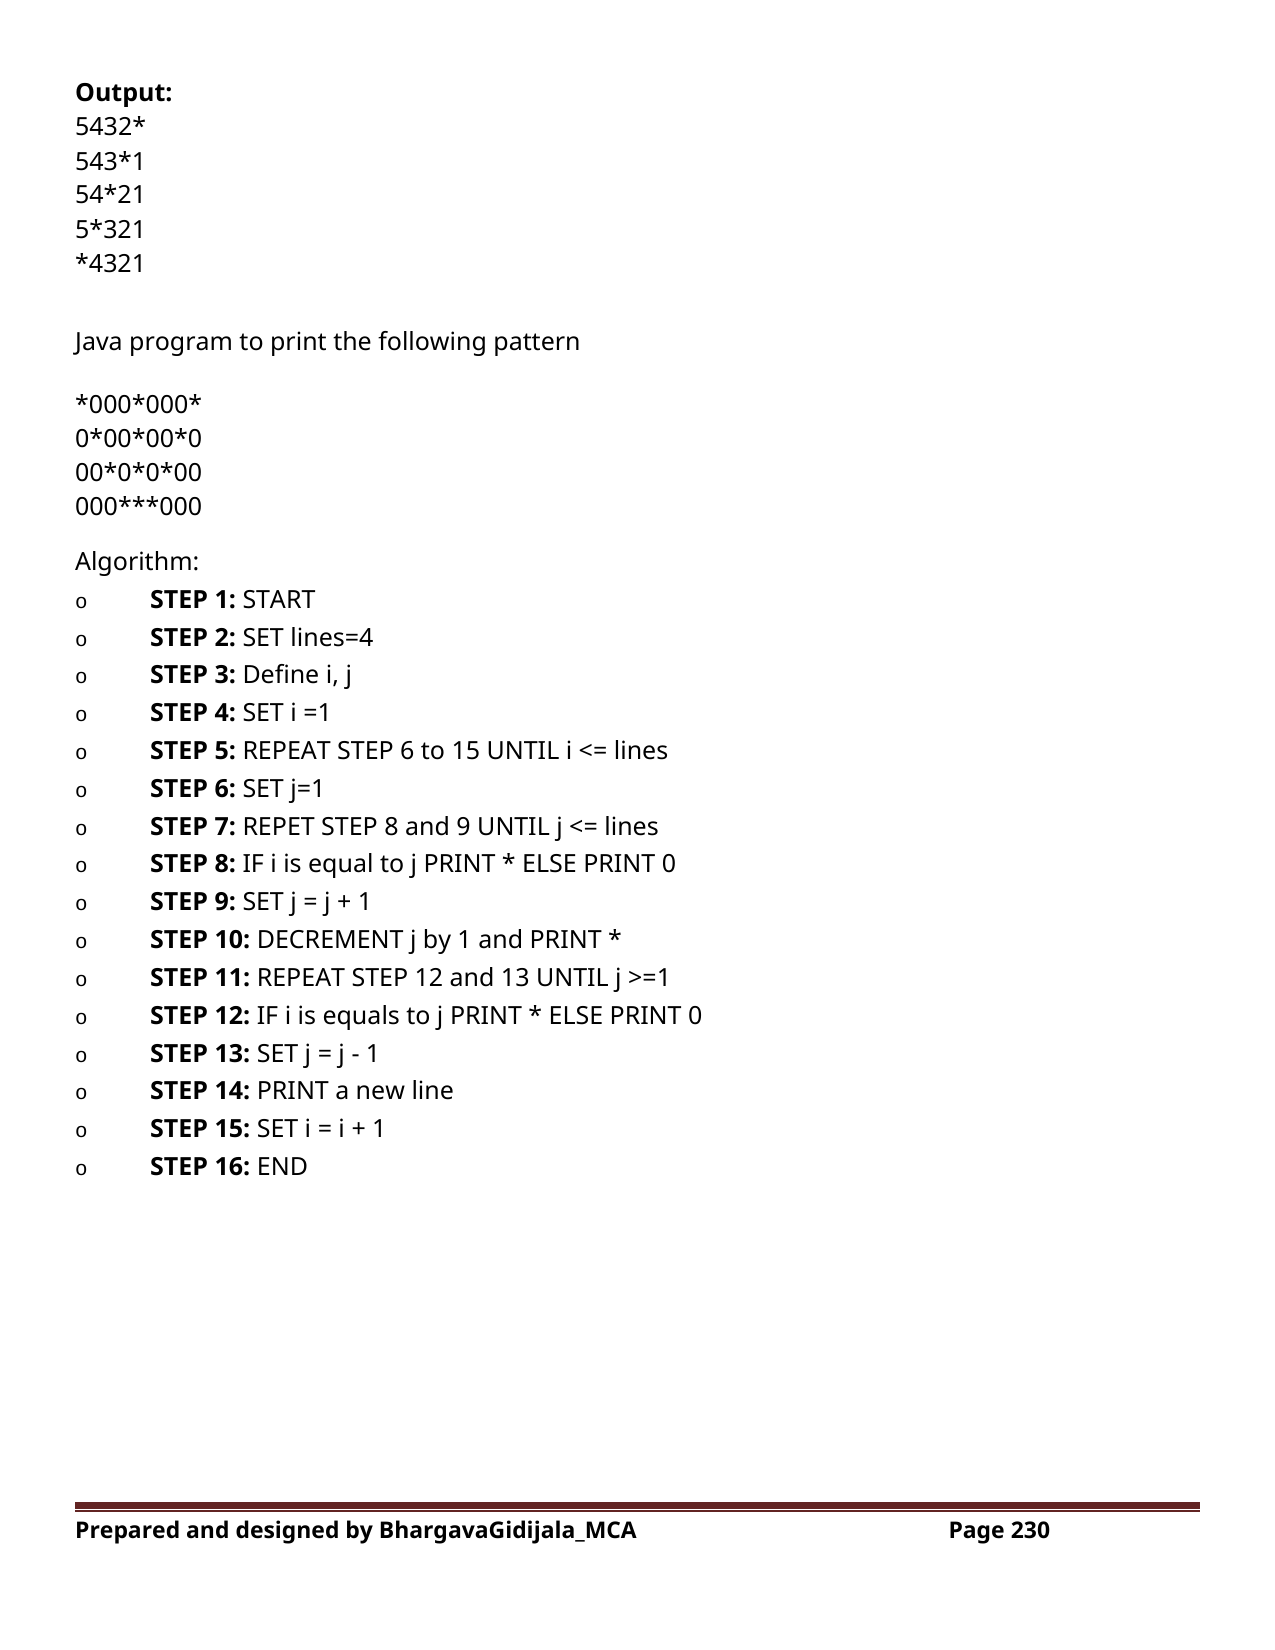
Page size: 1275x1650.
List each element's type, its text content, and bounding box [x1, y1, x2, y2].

list STEP 16: END [75, 1149, 1200, 1183]
list STEP 8: IF i is equal to j PRINT * ELSE PRINT 0 [75, 846, 1200, 880]
list STEP 5: REPEAT STEP 6 to 15 UNTIL i <= lines [75, 733, 1200, 767]
list STEP 9: SET j = j + 1 [75, 884, 1200, 918]
list STEP 10: DECREMENT j by 1 and PRINT * [75, 922, 1200, 956]
list STEP 15: SET i = i + 1 [75, 1111, 1200, 1145]
list STEP 7: REPET STEP 8 and 9 UNTIL j <= lines [75, 808, 1200, 842]
subtitle Java program to print the following pattern [75, 323, 1200, 357]
text Output: [75, 75, 1200, 109]
list STEP 6: SET j=1 [75, 771, 1200, 804]
text *000*000* 0*00*00*0 00*0*0*00 000***000 [75, 387, 1200, 523]
text *4321 [75, 245, 1200, 279]
list STEP 12: IF i is equals to j PRINT * ELSE PRINT 0 [75, 997, 1200, 1031]
subtitle Algorithm: [75, 544, 1200, 578]
text 5*321 [75, 211, 1200, 245]
list STEP 1: START [75, 581, 1200, 616]
list STEP 2: SET lines=4 [75, 619, 1200, 653]
list STEP 3: Define i, j [75, 657, 1200, 691]
text 543*1 [75, 143, 1200, 177]
text 54*21 [75, 177, 1200, 211]
list STEP 4: SET i =1 [75, 695, 1200, 729]
text 5432* [75, 109, 1200, 143]
list STEP 11: REPEAT STEP 12 and 13 UNTIL j >=1 [75, 959, 1200, 994]
list STEP 14: PRINT a new line [75, 1073, 1200, 1107]
list STEP 13: SET j = j - 1 [75, 1035, 1200, 1069]
